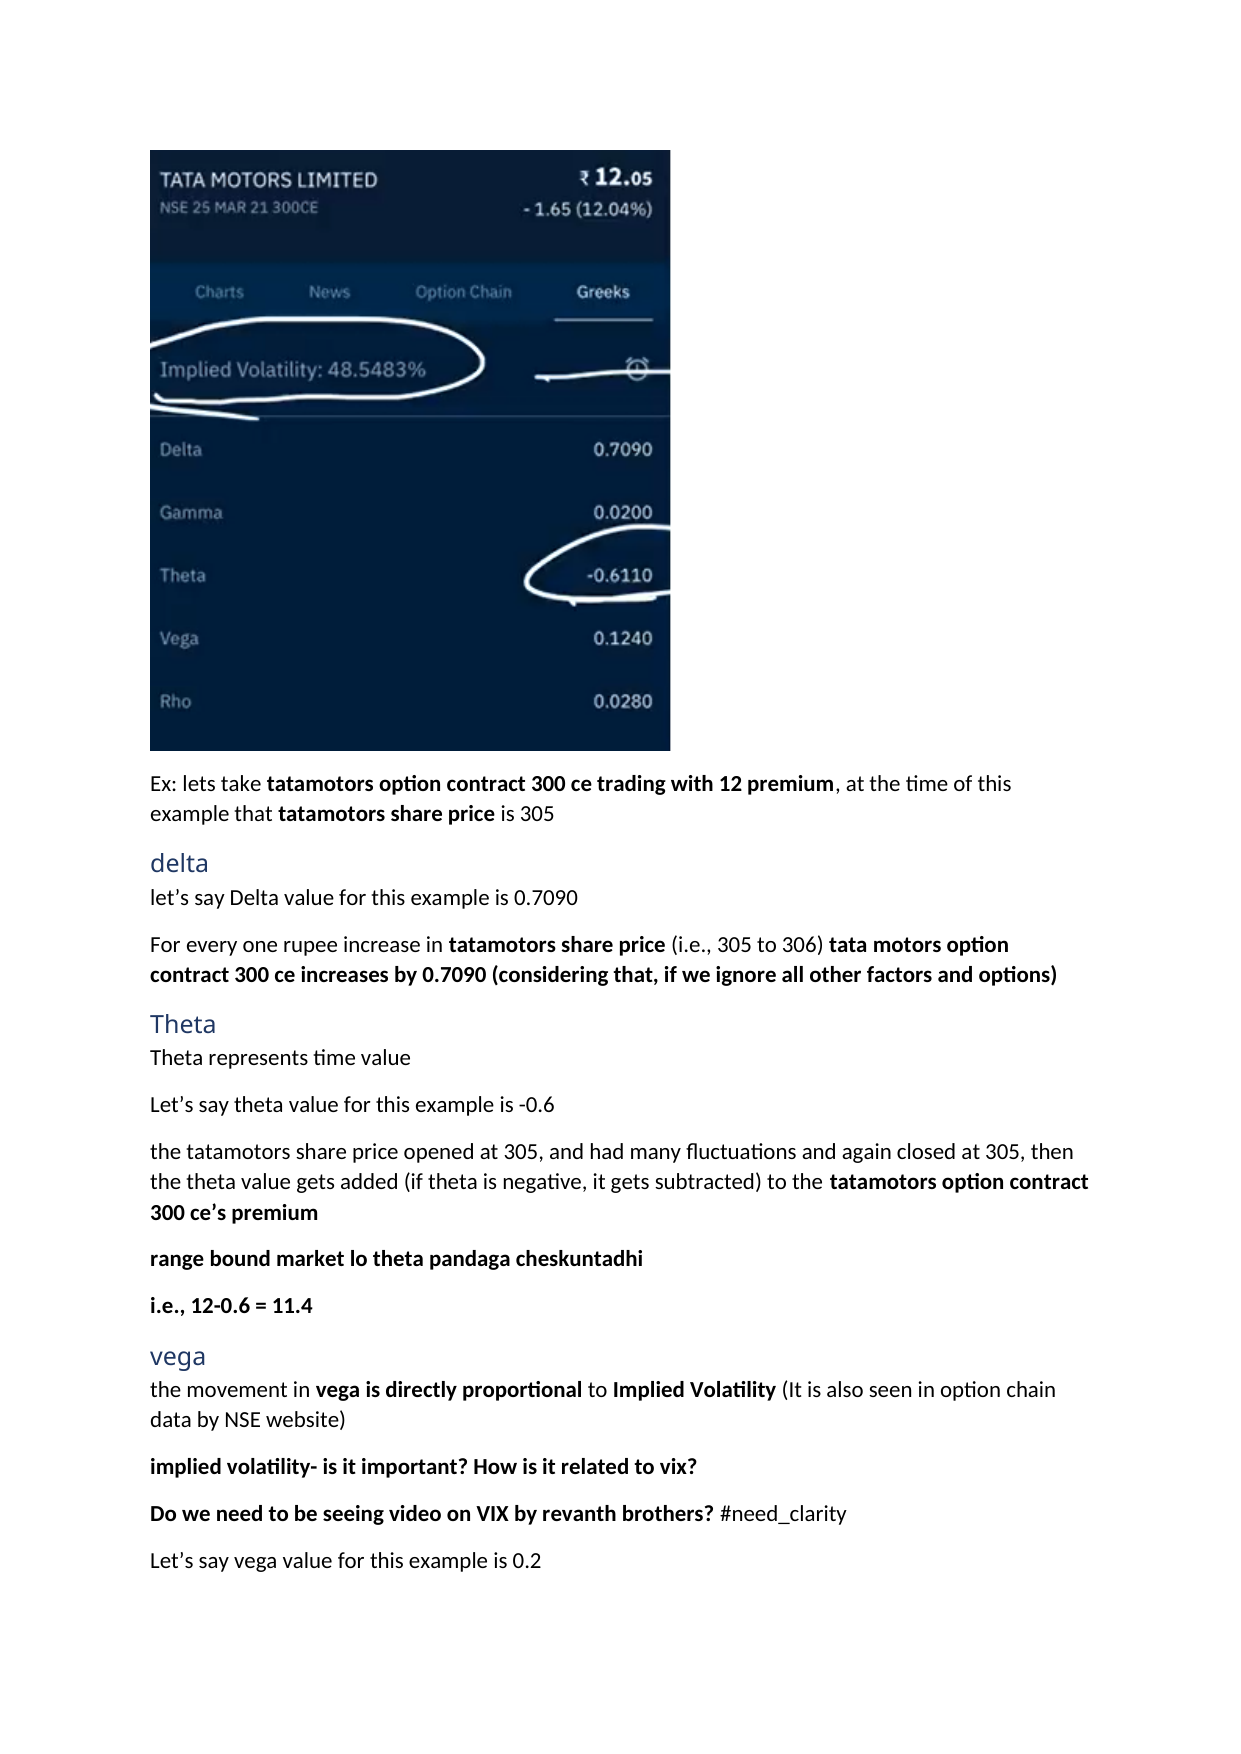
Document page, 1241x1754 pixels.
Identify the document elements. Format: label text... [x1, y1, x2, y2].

subtitle vega [150, 1338, 1090, 1372]
text the movement in vega is directly proportional to Implied Volatility (It is also seen in option chain data by NSE website) [150, 1375, 1090, 1433]
text Ex: lets take tatamotors option contract 300 ce trading with 12 premium, at the time of this example that tatamotors share price is 305 [150, 769, 1090, 827]
text Let’s say theta value for this example is -0.6 [150, 1090, 1090, 1118]
text Let’s say vega value for this example is 0.2 [150, 1546, 1090, 1574]
subtitle delta [150, 846, 1090, 880]
text let’s say Delta value for this example is 0.7090 [150, 883, 1090, 911]
picture [150, 150, 671, 751]
text For every one rupee increase in tatamotors share price (i.e., 305 to 306) tata motors option contract 300 ce increases by 0.7090 (considering that, if we ignore all other factors and options) [150, 930, 1090, 988]
text i.e., 12-0.6 = 11.4 [150, 1291, 1090, 1319]
text range bound market lo theta pandaga cheskuntadhi [150, 1244, 1090, 1273]
subtitle Theta [150, 1007, 1090, 1041]
text implied volatility- is it important? How is it related to vix? [150, 1452, 1090, 1480]
text Do we need to be seeing video on VIX by revanth brothers? #need_clarity [150, 1499, 1090, 1527]
text Theta represents time value [150, 1043, 1090, 1072]
text the tatamotors share price opened at 305, and had many fluctuations and again closed at 305, then the theta value gets added (if theta is negative, it gets subtracted) to the tatamotors option contract 300 ce’s premium [150, 1137, 1090, 1226]
